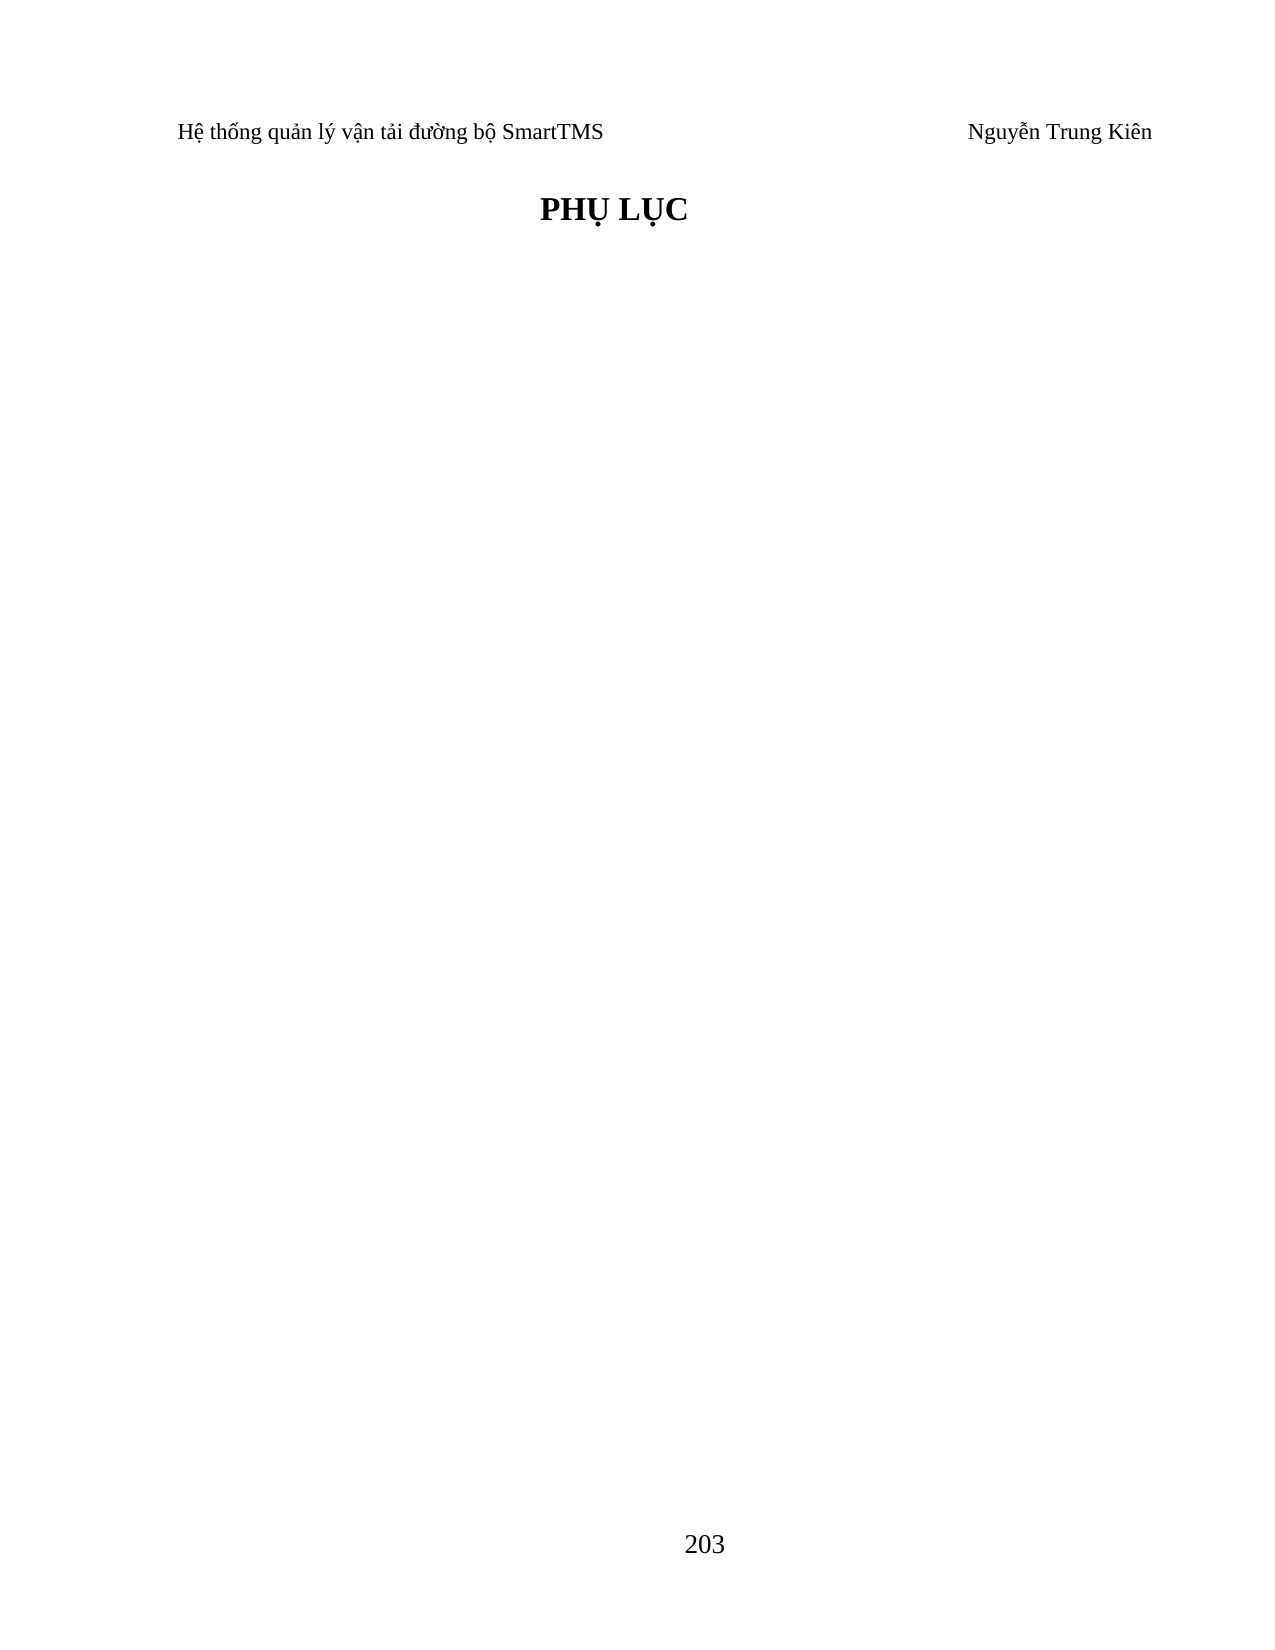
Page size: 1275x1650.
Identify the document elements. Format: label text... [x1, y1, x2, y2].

subtitle PHỤ LỤC [215, 190, 1157, 228]
